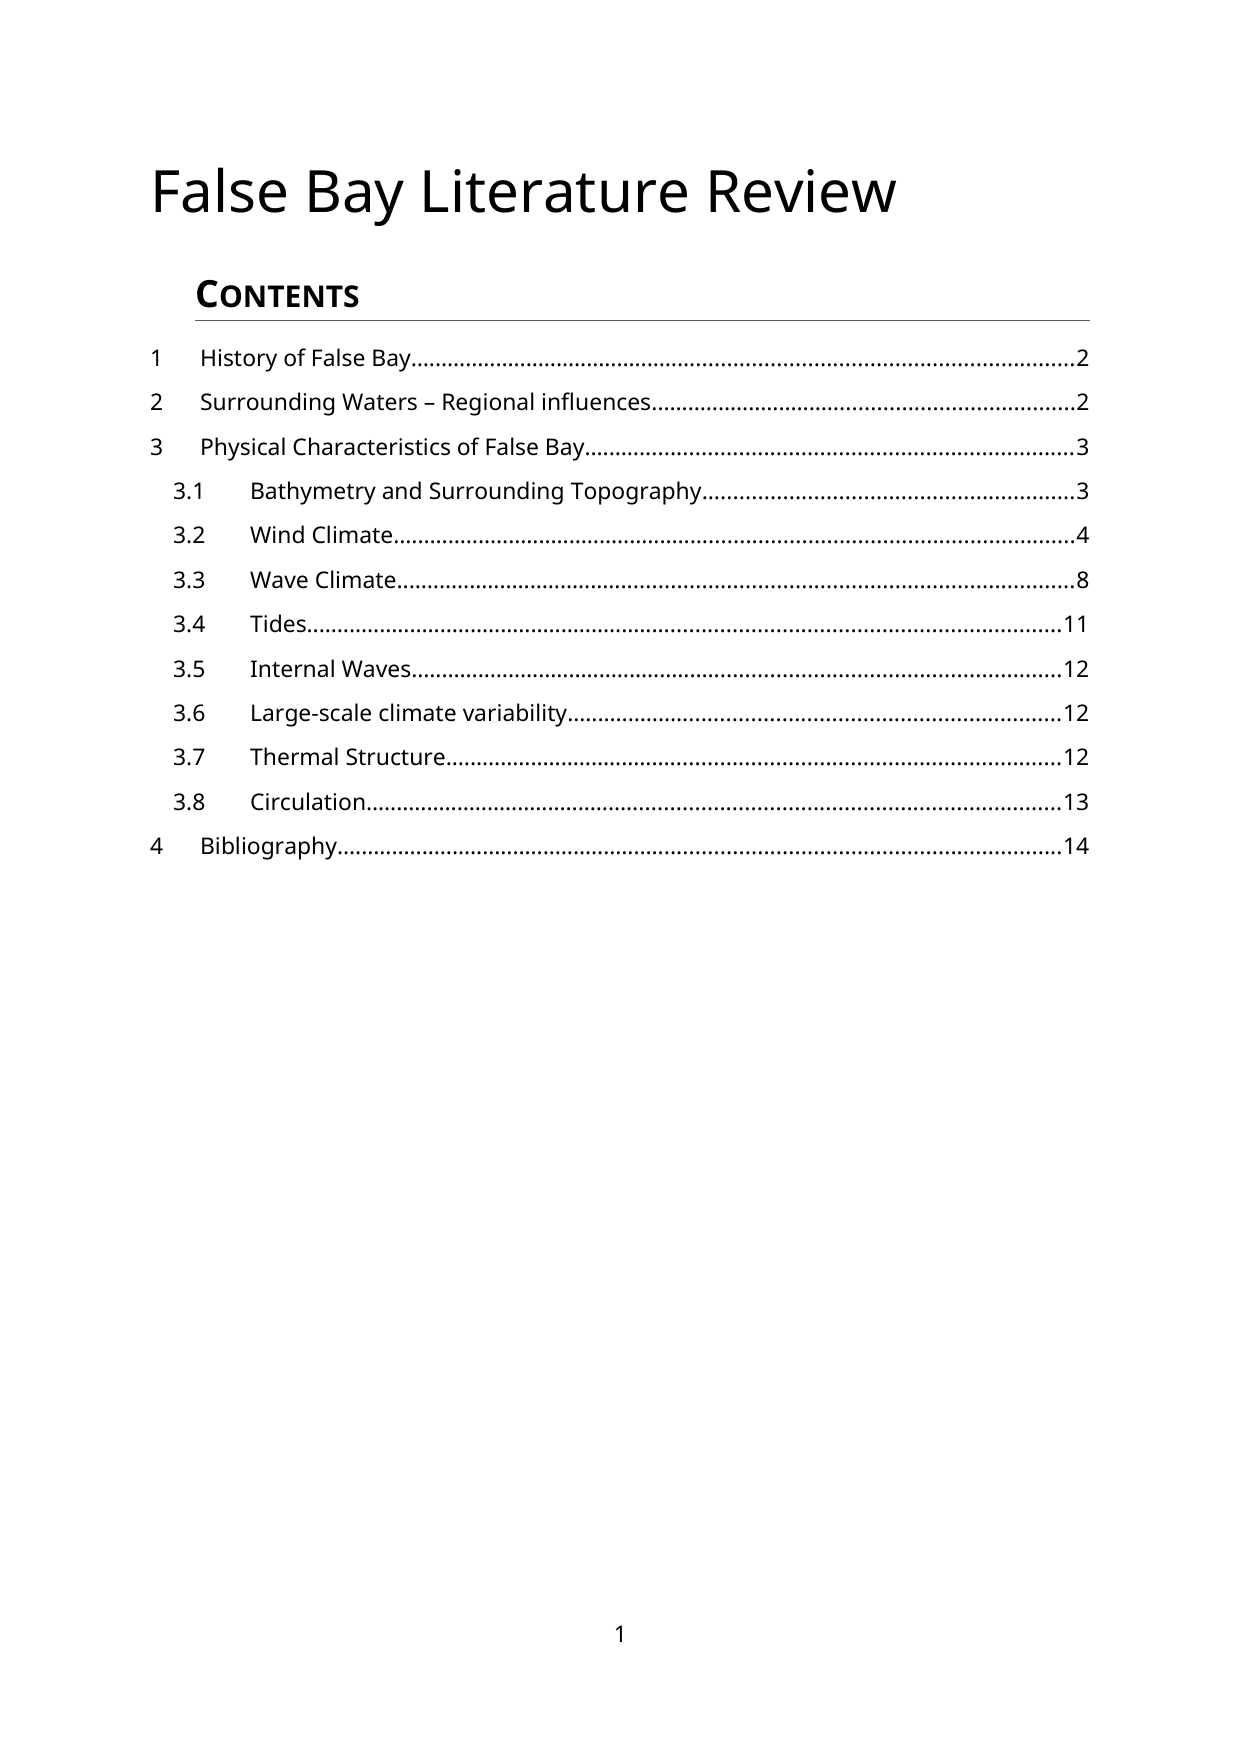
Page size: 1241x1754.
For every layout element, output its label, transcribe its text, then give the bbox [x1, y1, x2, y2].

title False Bay Literature Review [150, 150, 1090, 229]
